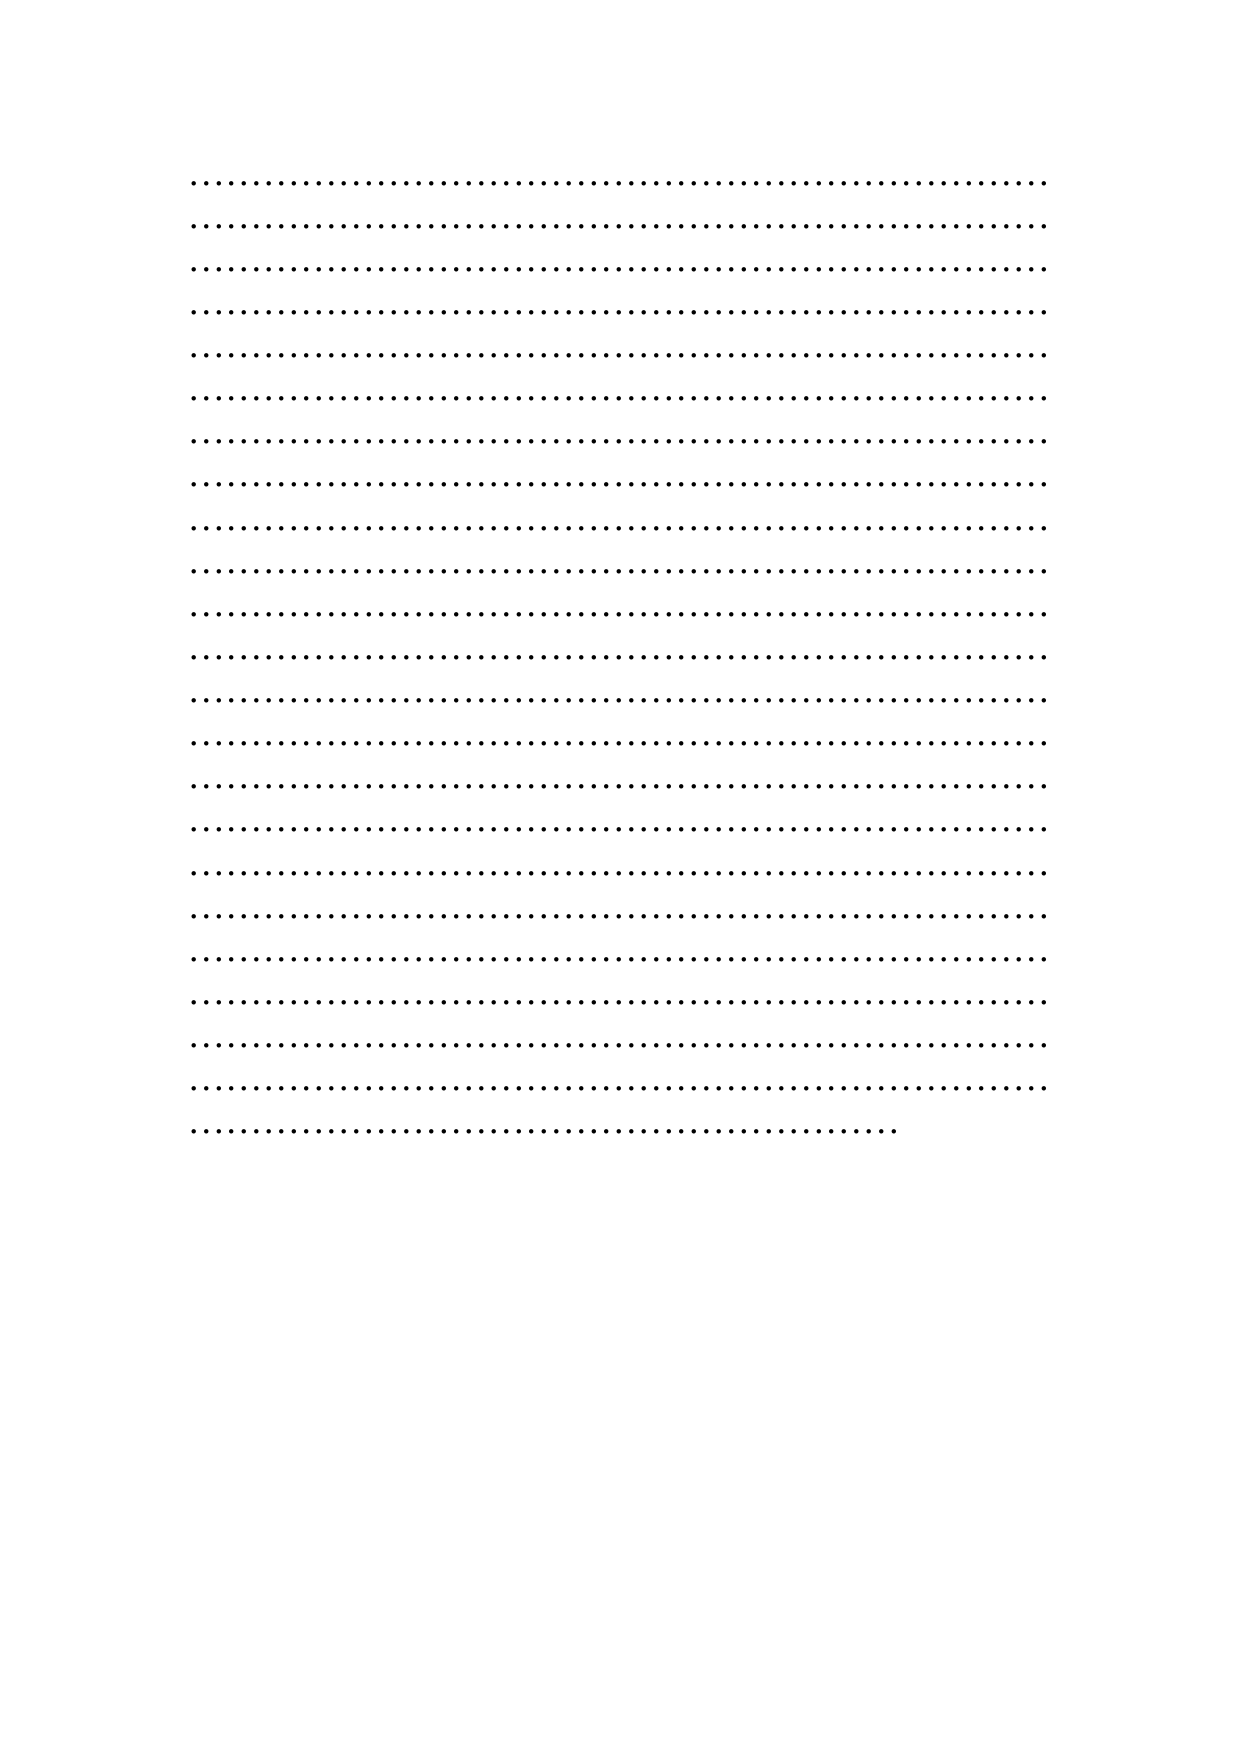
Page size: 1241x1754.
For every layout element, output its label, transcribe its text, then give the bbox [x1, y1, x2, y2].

text ……………………………………………………………………………………………………………………………………………………………………………………………………………………………………………………………………………………………………………………………………………………………………………………………………………………………………………………………………………………………………………………………………………………………………………………………………………………………………………………………………………………………………………………………………………………………………………………………………………………………………………………………………………………………………………………………………………………………………………………………………………………………………………………………………………………………………………………………………………………………………………………………………………………………………………………………………………………………………………………………………………………………………………………………………………………………………………………… [187, 150, 1053, 1142]
